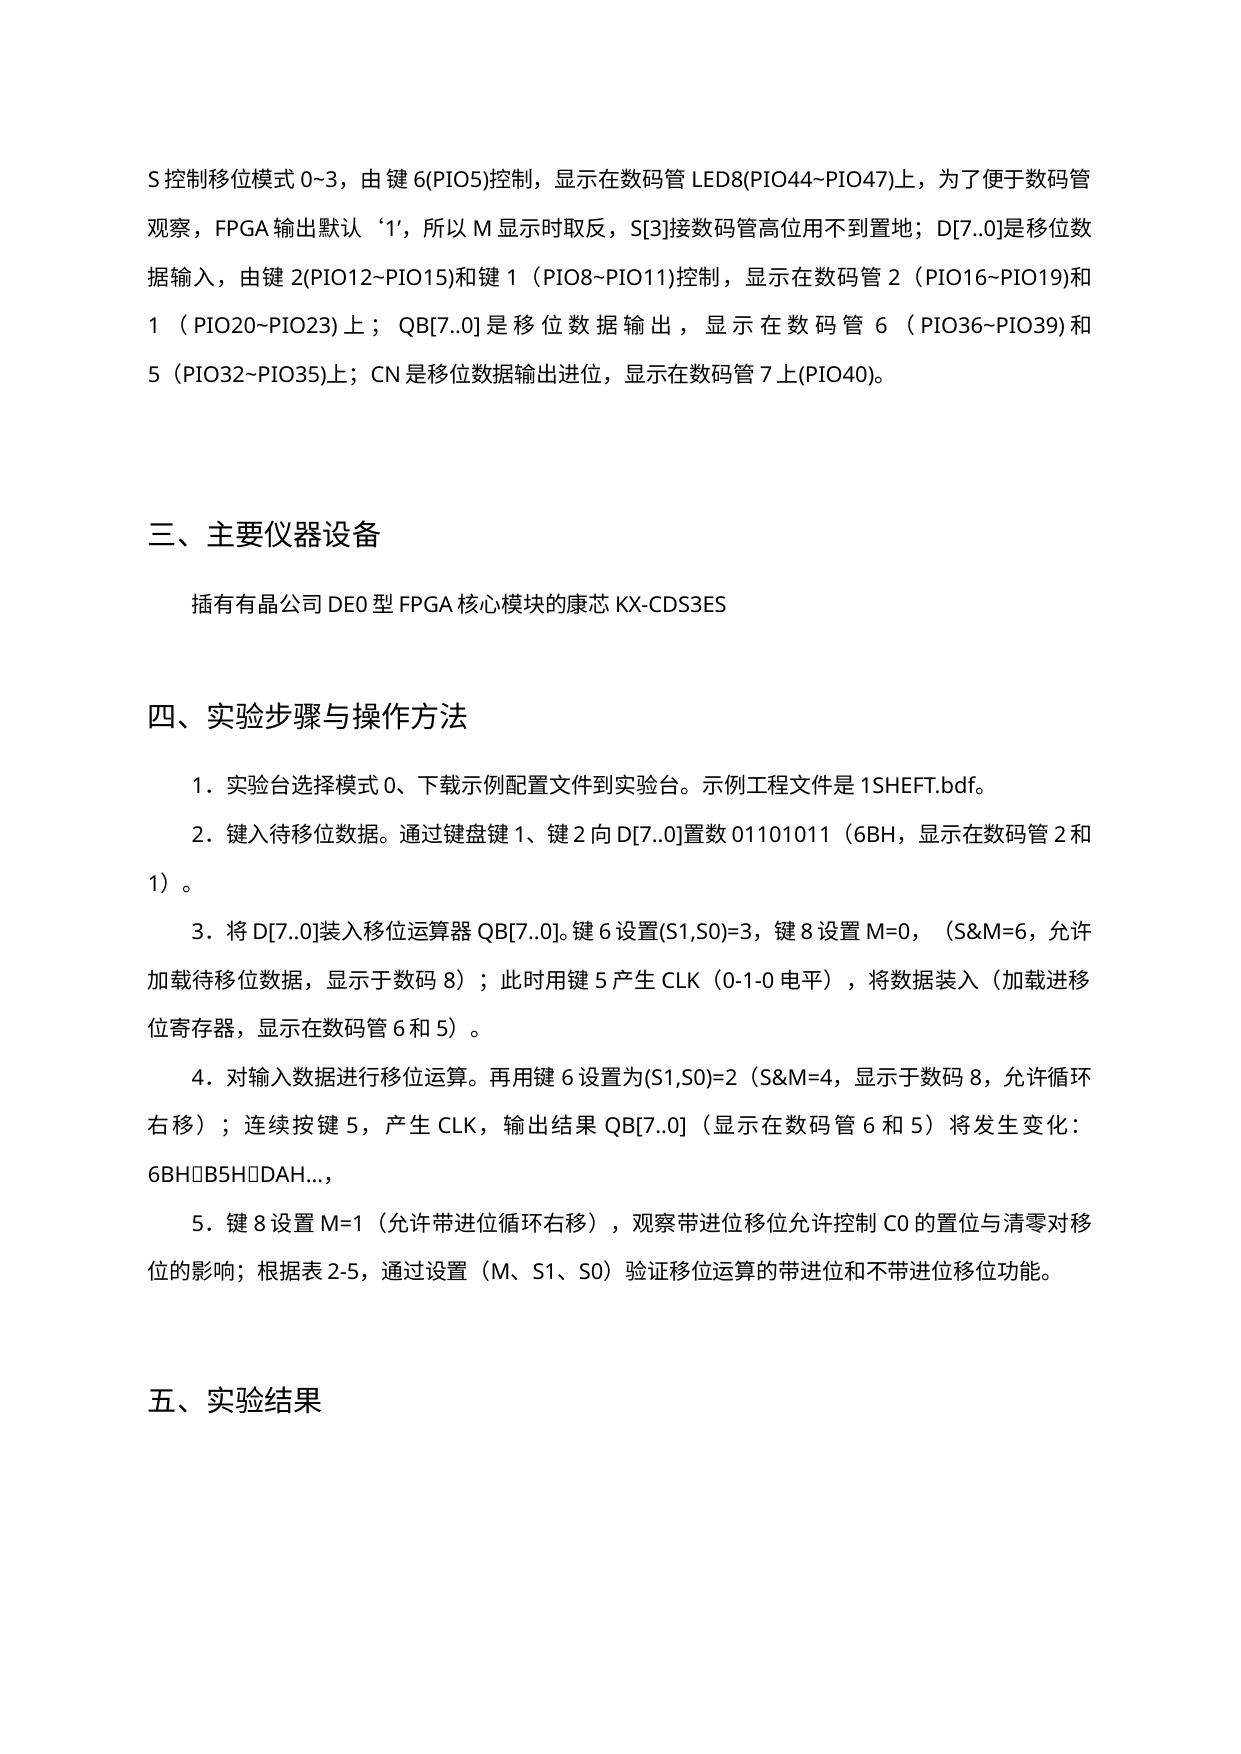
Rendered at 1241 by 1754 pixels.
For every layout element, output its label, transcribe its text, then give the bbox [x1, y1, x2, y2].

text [148, 162, 1092, 389]
text 五、实验结果 [148, 1366, 1092, 1431]
text 插有有晶公司DE0型FPGA核心模块的康芯KX-CDS3ES [148, 586, 1092, 619]
text 4．对输入数据进行移位运算。再用键6设置为(S1,S0)=2（S&M=4，显示于数码8，允许循环右移）；连续按键5，产生CLK，输出结果QB[7..0]（显示在数码管6和5）将发生变化：6BHB5HDAH…， [148, 1059, 1092, 1189]
text 1．实验台选择模式0、下载示例配置文件到实验台。示例工程文件是1SHEFT.bdf。 [148, 768, 1092, 801]
text 2．键入待移位数据。通过键盘键1、键2向D[7..0]置数01101011（6BH，显示在数码管2和1）。 [148, 816, 1092, 898]
text 四、实验步骤与操作方法 [148, 682, 1092, 747]
text 3．将D[7..0]装入移位运算器QB[7..0]。键6设置(S1,S0)=3，键8设置M=0，（S&M=6，允许加载待移位数据，显示于数码8）；此时用键5产生CLK（0-1-0电平），将数据装入（加载进移位寄存器，显示在数码管6和5）。 [148, 913, 1092, 1043]
text 三、主要仪器设备 [148, 500, 1092, 565]
text 5．键8设置M=1（允许带进位循环右移），观察带进位移位允许控制C0的置位与清零对移位的影响；根据表2-5，通过设置（M、S1、S0）验证移位运算的带进位和不带进位移位功能。 [148, 1205, 1092, 1286]
